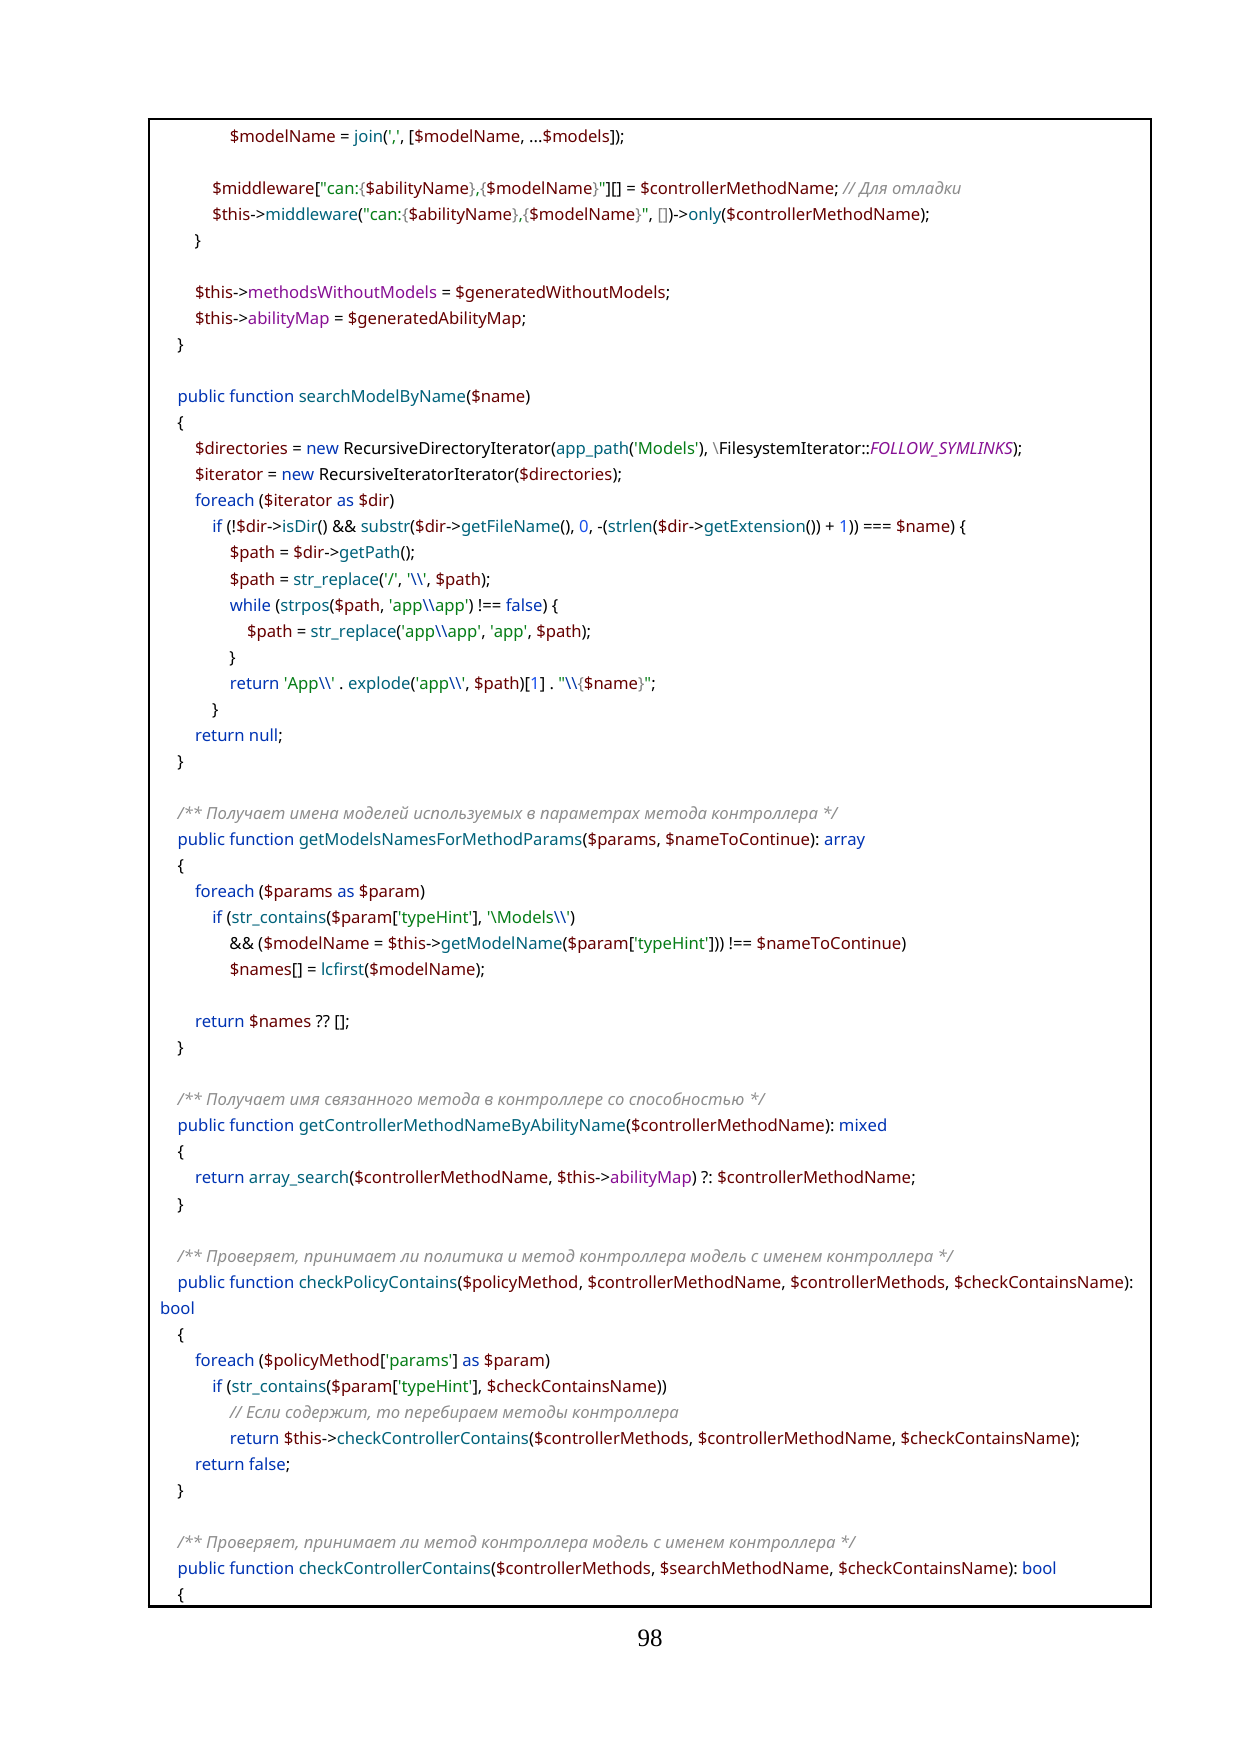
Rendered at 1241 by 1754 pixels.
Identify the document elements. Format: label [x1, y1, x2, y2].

picture [619, 441, 623, 454]
picture [345, 1431, 349, 1444]
picture [339, 1170, 343, 1183]
picture [476, 937, 480, 949]
table_header [150, 120, 1150, 1605]
picture [401, 390, 408, 400]
picture [334, 833, 338, 845]
